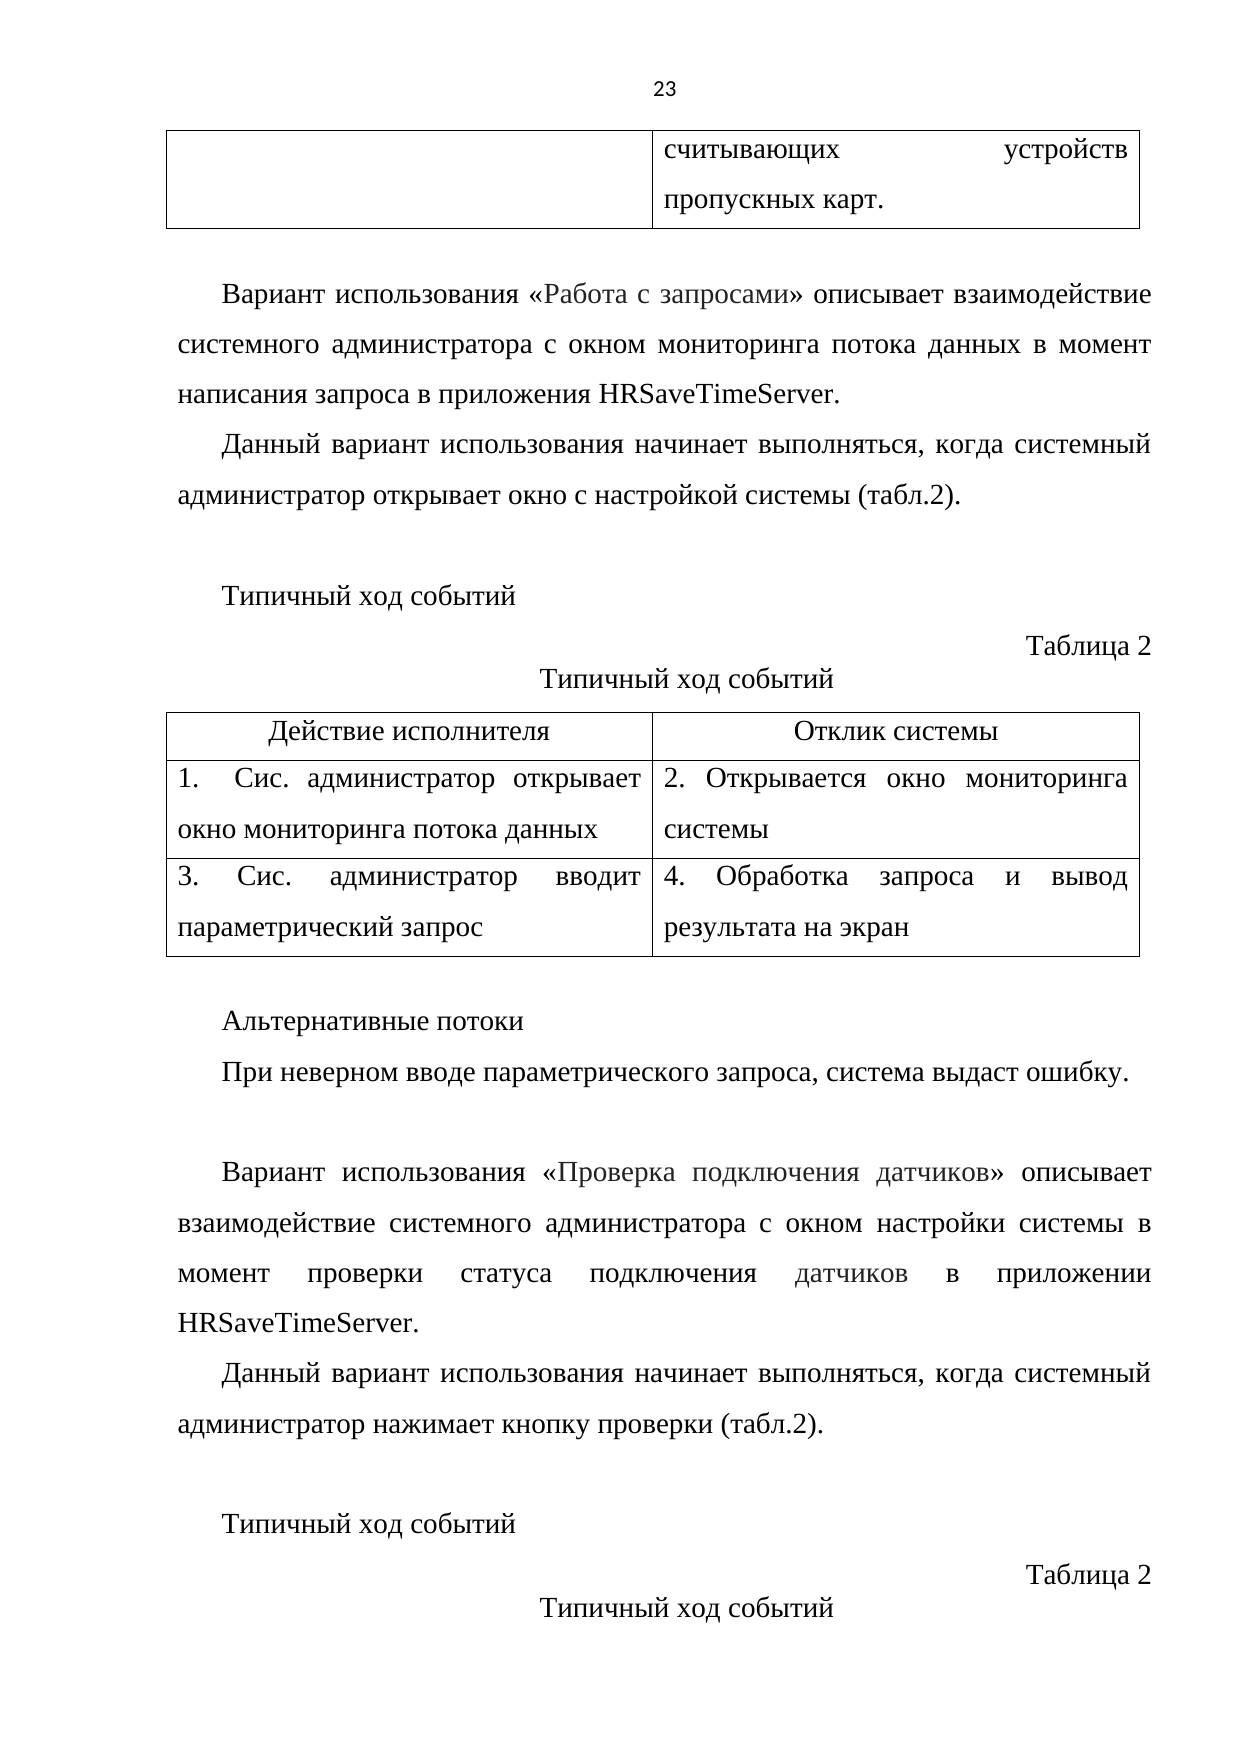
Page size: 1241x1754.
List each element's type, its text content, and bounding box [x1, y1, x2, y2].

text Таблица 2 [177, 1557, 1152, 1590]
text Типичный ход событий [177, 1507, 1152, 1540]
text Вариант использования «Проверка подключения датчиков» описывает взаимодействие системного администратора с окном настройки системы в момент проверки статуса подключения датчиков в приложении HRSaveTimeServer. [177, 1154, 1152, 1339]
text Типичный ход событий [177, 1590, 1152, 1624]
text Таблица 2 [177, 628, 1152, 661]
text Вариант использования «Работа с запросами» описывает взаимодействие системного администратора с окном мониторинга потока данных в момент написания запроса в приложения HRSaveTimeServer. [177, 276, 1152, 410]
text Альтернативные потоки [177, 1003, 1152, 1037]
table_cell 1. Сис. администратор открывает окно мониторинга потока данных [167, 761, 652, 857]
text Данный вариант использования начинает выполняться, когда системный администратор нажимает кнопку проверки (табл.2). [177, 1356, 1152, 1439]
text Типичный ход событий [177, 578, 1152, 611]
text Данный вариант использования начинает выполняться, когда системный администратор открывает окно с настройкой системы (табл.2). [177, 427, 1152, 511]
table_cell 3. Сис. администратор вводит параметрический запрос [167, 859, 652, 956]
table_cell 4. Обработка запроса и вывод результата на экран [653, 859, 1139, 956]
text При неверном вводе параметрического запроса, система выдаст ошибку. [177, 1054, 1152, 1087]
table_cell 2. Открывается окно мониторинга системы [653, 761, 1139, 857]
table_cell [653, 131, 1139, 228]
table_header Действие исполнителя [167, 713, 652, 759]
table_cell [167, 131, 652, 228]
table_header Отклик системы [653, 713, 1139, 759]
text Типичный ход событий [177, 661, 1152, 695]
